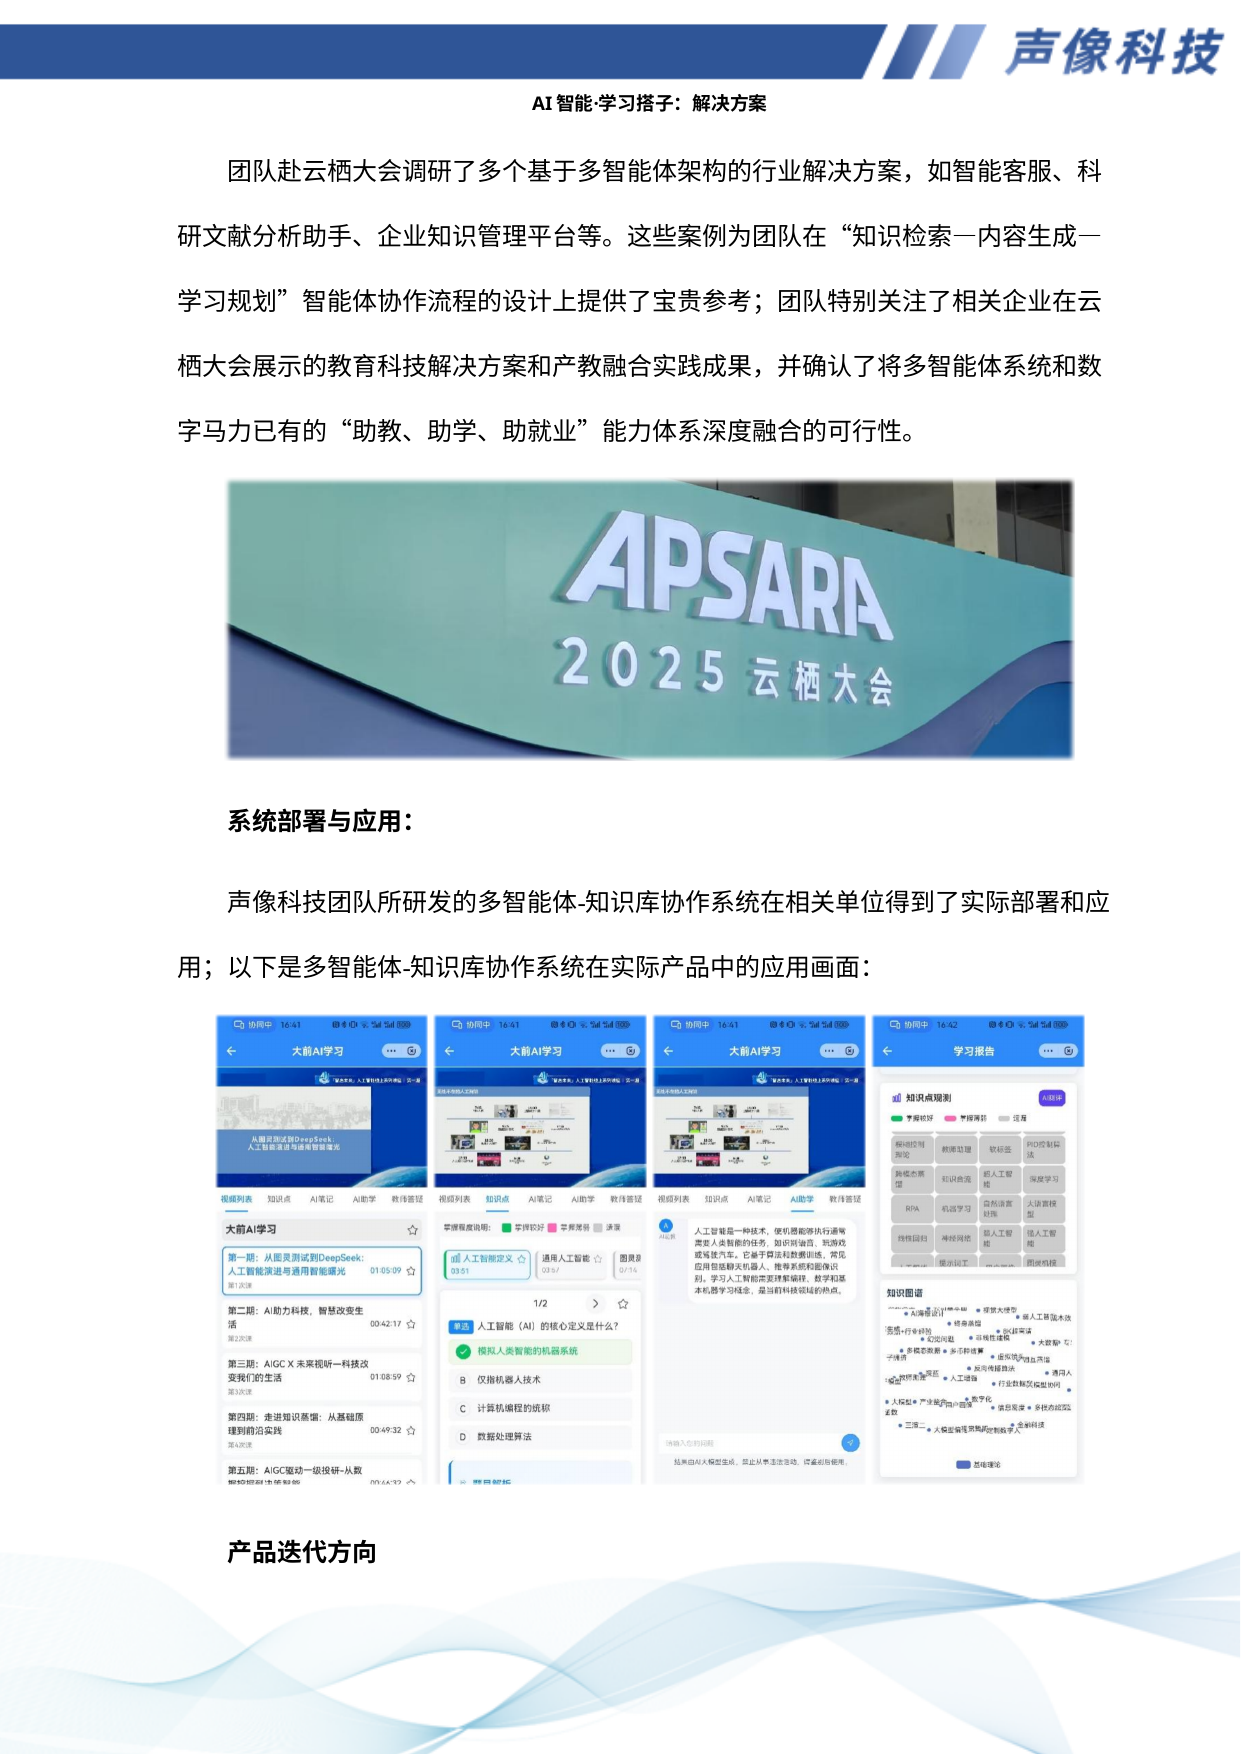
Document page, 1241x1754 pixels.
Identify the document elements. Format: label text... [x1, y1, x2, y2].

text 产品迭代方向 [177, 1518, 1122, 1583]
text 团队赴云栖大会调研了多个基于多智能体架构的行业解决方案，如智能客服、科研文献分析助手、企业知识管理平台等。这些案例为团队在“知识检索—内容生成—学习规划”智能体协作流程的设计上提供了宝贵参考；团队特别关注了相关企业在云栖大会展示的教育科技解决方案和产教融合实践成果，并确认了将多智能体系统和数字马力已有的“助教、助学、助就业”能力体系深度融合的可行性。 [177, 137, 1122, 462]
text 系统部署与应用： [177, 787, 1122, 852]
picture [0, 0, 1241, 1754]
text 声像科技团队所研发的多智能体-知识库协作系统在相关单位得到了实际部署和应用；以下是多智能体-知识库协作系统在实际产品中的应用画面： [177, 868, 1122, 998]
